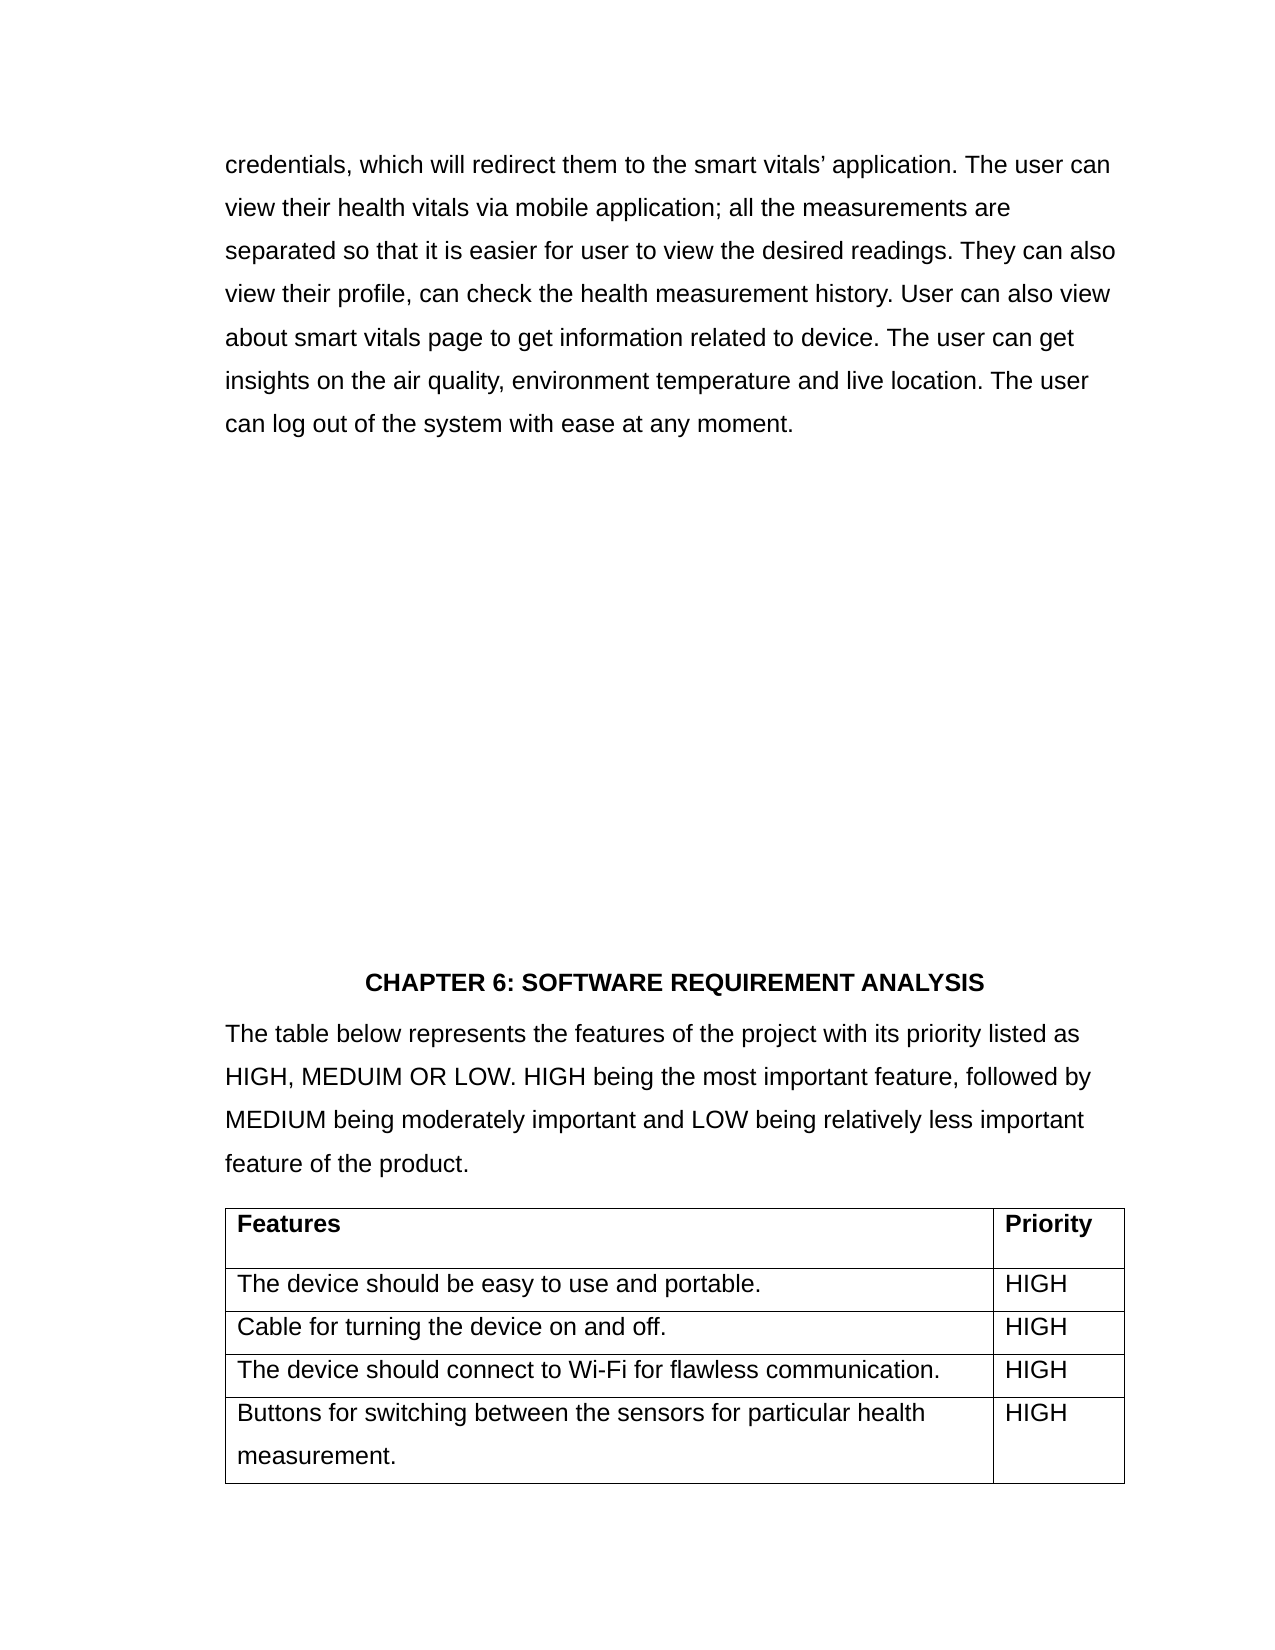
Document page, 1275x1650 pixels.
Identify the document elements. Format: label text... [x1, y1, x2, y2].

table_header Features [226, 1209, 993, 1268]
table_cell Buttons for switching between the sensors for particular health measurement. [226, 1398, 993, 1483]
table_cell HIGH [994, 1269, 1124, 1311]
table_header Priority [994, 1209, 1124, 1268]
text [225, 150, 1125, 437]
table_cell HIGH [994, 1312, 1124, 1354]
table_cell HIGH [994, 1355, 1124, 1397]
table_cell HIGH [994, 1398, 1124, 1483]
table_cell Cable for turning the device on and off. [226, 1312, 993, 1354]
table_cell The device should be easy to use and portable. [226, 1269, 993, 1311]
subtitle CHAPTER 6: SOFTWARE REQUIREMENT ANALYSIS [225, 968, 1125, 996]
table_cell The device should connect to Wi-Fi for flawless communication. [226, 1355, 993, 1397]
text The table below represents the features of the project with its priority listed as HIGH, MEDUIM OR LOW. HIGH being the most important feature, followed by MEDIUM being moderately important and LOW being relatively less important feature of the product. [225, 1019, 1125, 1177]
